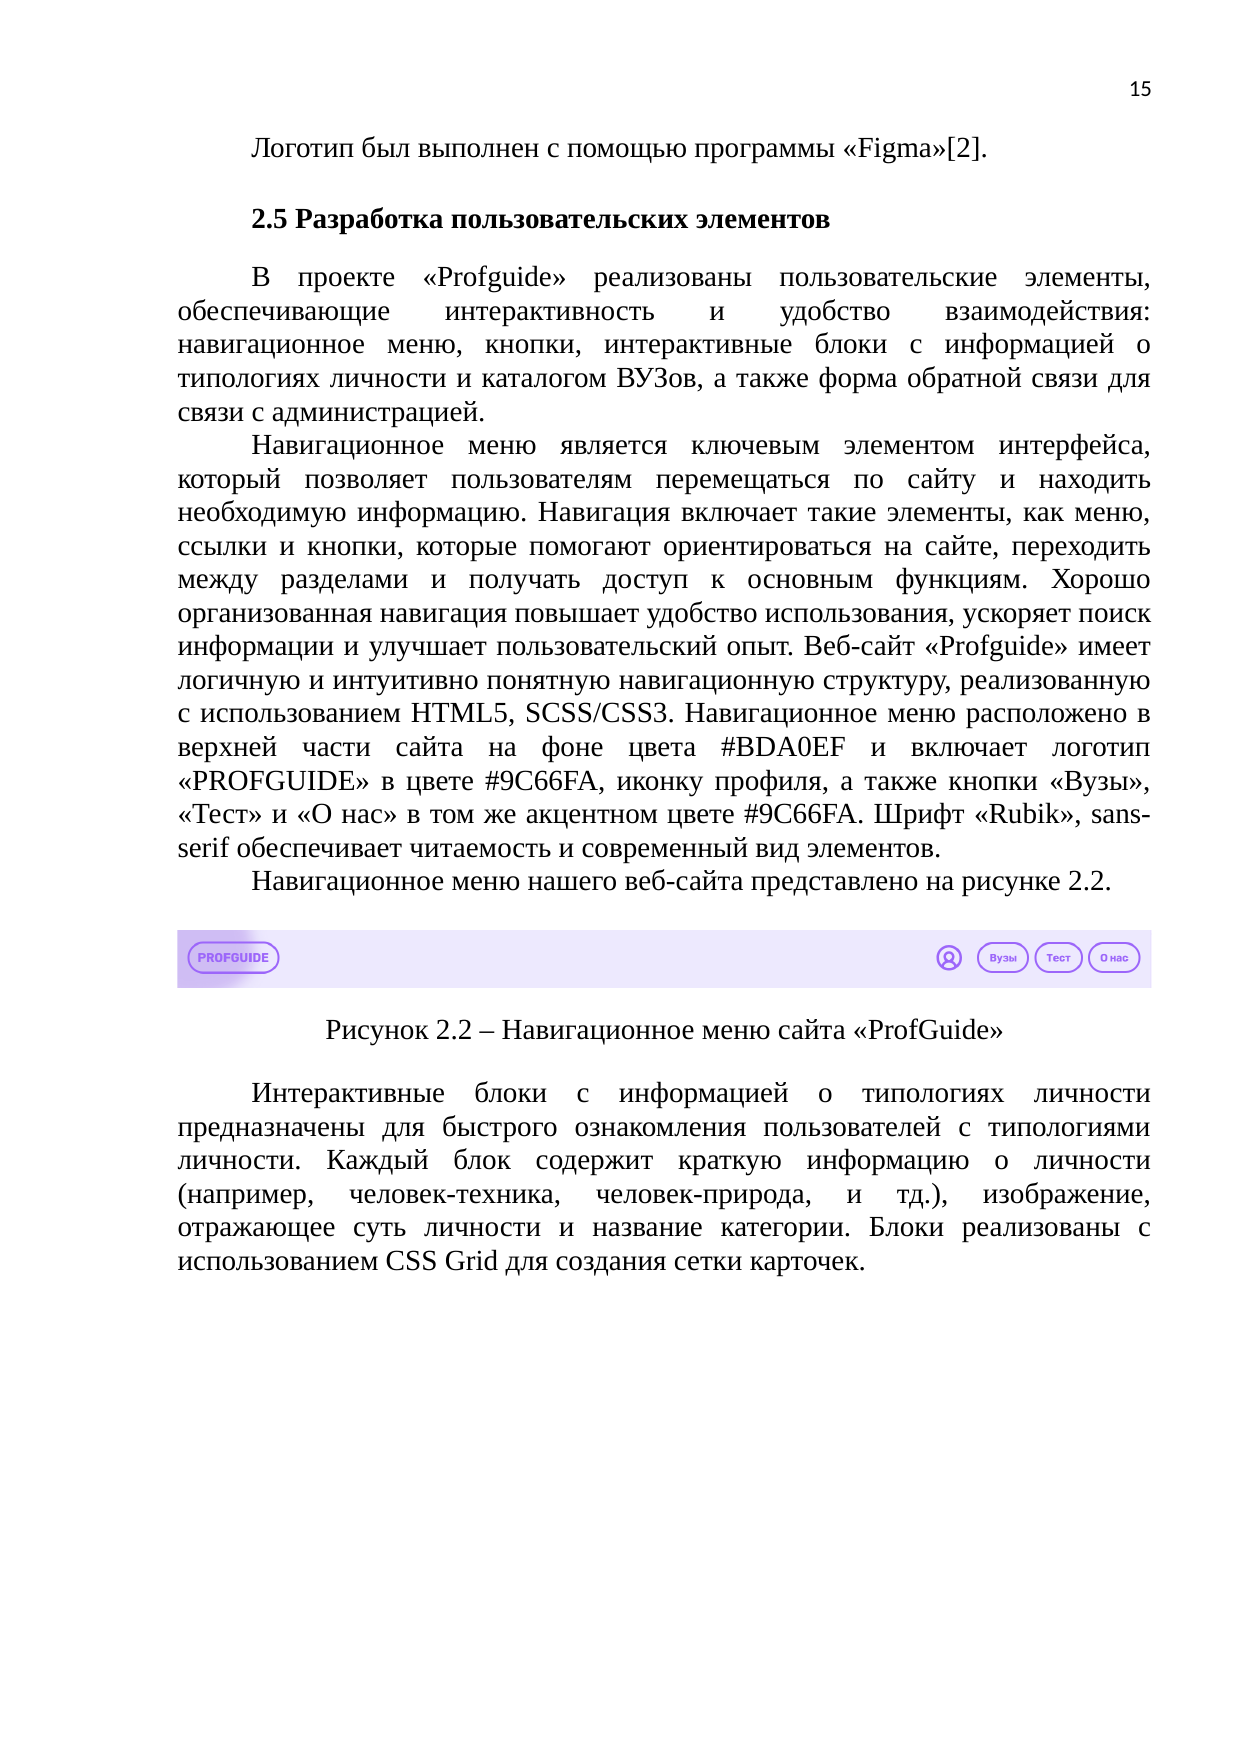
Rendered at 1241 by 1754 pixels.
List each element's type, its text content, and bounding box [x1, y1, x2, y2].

text 2.5 Разработка пользовательских элементов [177, 201, 1152, 234]
picture [177, 930, 1152, 988]
text Рисунок 2.2 – Навигационное меню сайта «ProfGuide» [177, 1012, 1152, 1046]
text Навигационное меню нашего веб-сайта представлено на рисунке 2.2. [177, 863, 1152, 897]
text В проекте «Profguide» реализованы пользовательские элементы, обеспечивающие интерактивность и удобство взаимодействия: навигационное меню, кнопки, интерактивные блоки с информацией о типологиях личности и каталогом ВУЗов, а также форма обратной связи для связи с администрацией. [177, 259, 1152, 427]
text Логотип был выполнен с помощью программы «Figma»[2]. [177, 130, 1152, 163]
text Навигационное меню является ключевым элементом интерфейса, который позволяет пользователям перемещаться по сайту и находить необходимую информацию. Навигация включает такие элементы, как меню, ссылки и кнопки, которые помогают ориентироваться на сайте, переходить между разделами и получать доступ к основным функциям. Хорошо организованная навигация повышает удобство использования, ускоряет поиск информации и улучшает пользовательский опыт. Веб-сайт «Profguide» имеет логичную и интуитивно понятную навигационную структуру, реализованную с использованием HTML5, SCSS/CSS3. Навигационное меню расположено в верхней части сайта на фоне цвета #BDA0EF и включает логотип «PROFGUIDE» в цвете #9C66FA, иконку профиля, а также кнопки «Вузы», «Тест» и «О нас» в том же акцентном цвете #9C66FA. Шрифт «Rubik», sans-serif обеспечивает читаемость и современный вид элементов. [177, 427, 1152, 863]
text Интерактивные блоки с информацией о типологиях личности предназначены для быстрого ознакомления пользователей с типологиями личности. Каждый блок содержит краткую информацию о личности (например, человек-техника, человек-природа, и тд.), изображение, отражающее суть личности и название категории. Блоки реализованы с использованием CSS Grid для создания сетки карточек. [177, 1075, 1152, 1276]
